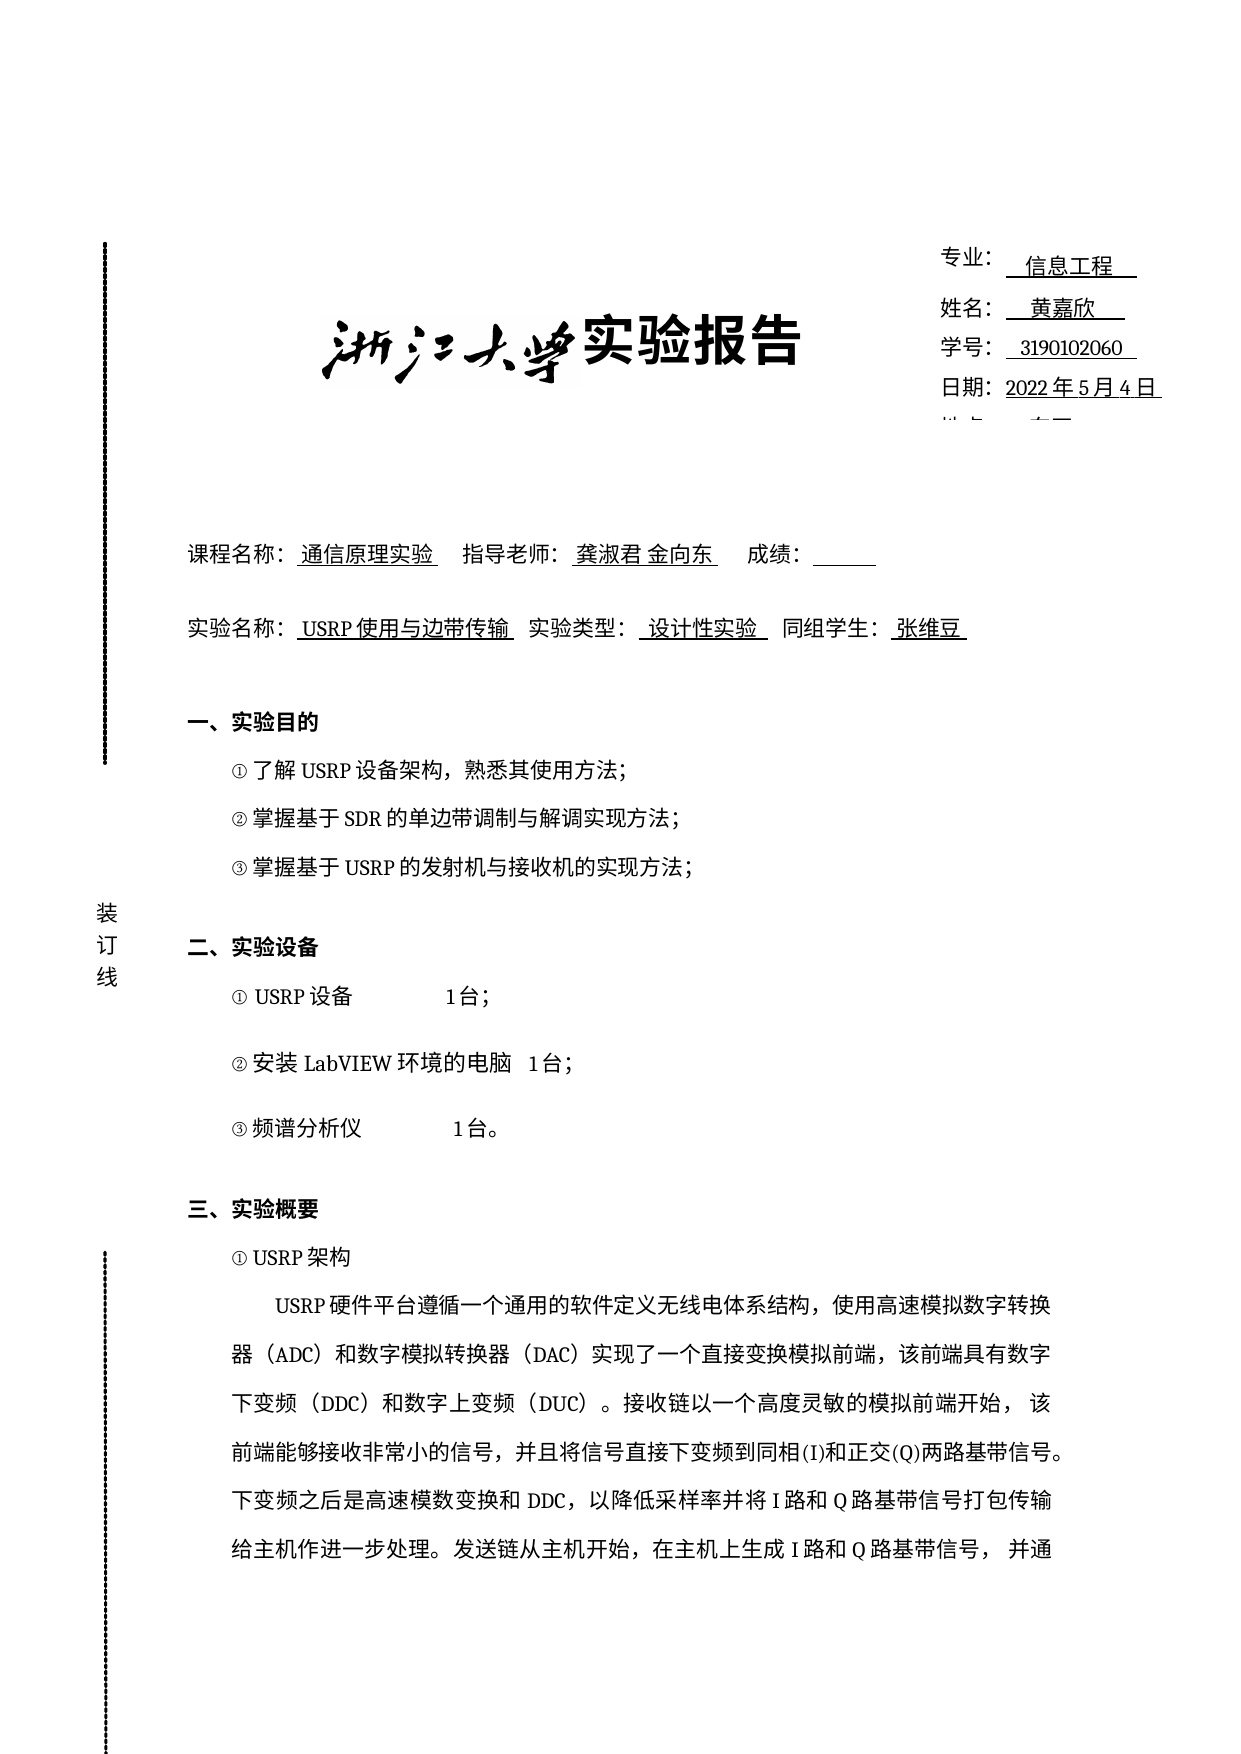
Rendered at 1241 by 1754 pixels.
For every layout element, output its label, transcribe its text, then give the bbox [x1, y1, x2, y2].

text 实验报告 [275, 297, 925, 427]
text 二、实验设备 [187, 930, 1053, 962]
text ① USRP架构 [209, 1240, 1053, 1272]
text ② 掌握基于SDR的单边带调制与解调实现方法； [187, 801, 1053, 833]
text 课程名称： 通信原理实验 指导老师： 龚淑君 金向东 成绩： [187, 525, 1053, 590]
text ③ 掌握基于USRP的发射机与接收机的实现方法； [187, 849, 1053, 882]
text 实验名称： USRP使用与边带传输 实验类型： 设计性实验 同组学生： 张维豆 [187, 611, 1053, 643]
text ③ 频谱分析仪 1台。 [187, 1111, 1053, 1143]
text ① USRP设备 1台； [187, 978, 1053, 1011]
text ① 了解USRP设备架构，熟悉其使用方法； [187, 752, 1053, 785]
text ② 安装 LabVIEW 环境的电脑 1台； [187, 1029, 1053, 1094]
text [231, 1288, 1053, 1564]
picture [318, 316, 582, 388]
text 三、实验概要 [187, 1191, 1053, 1224]
text 一、实验目的 [187, 704, 1053, 737]
